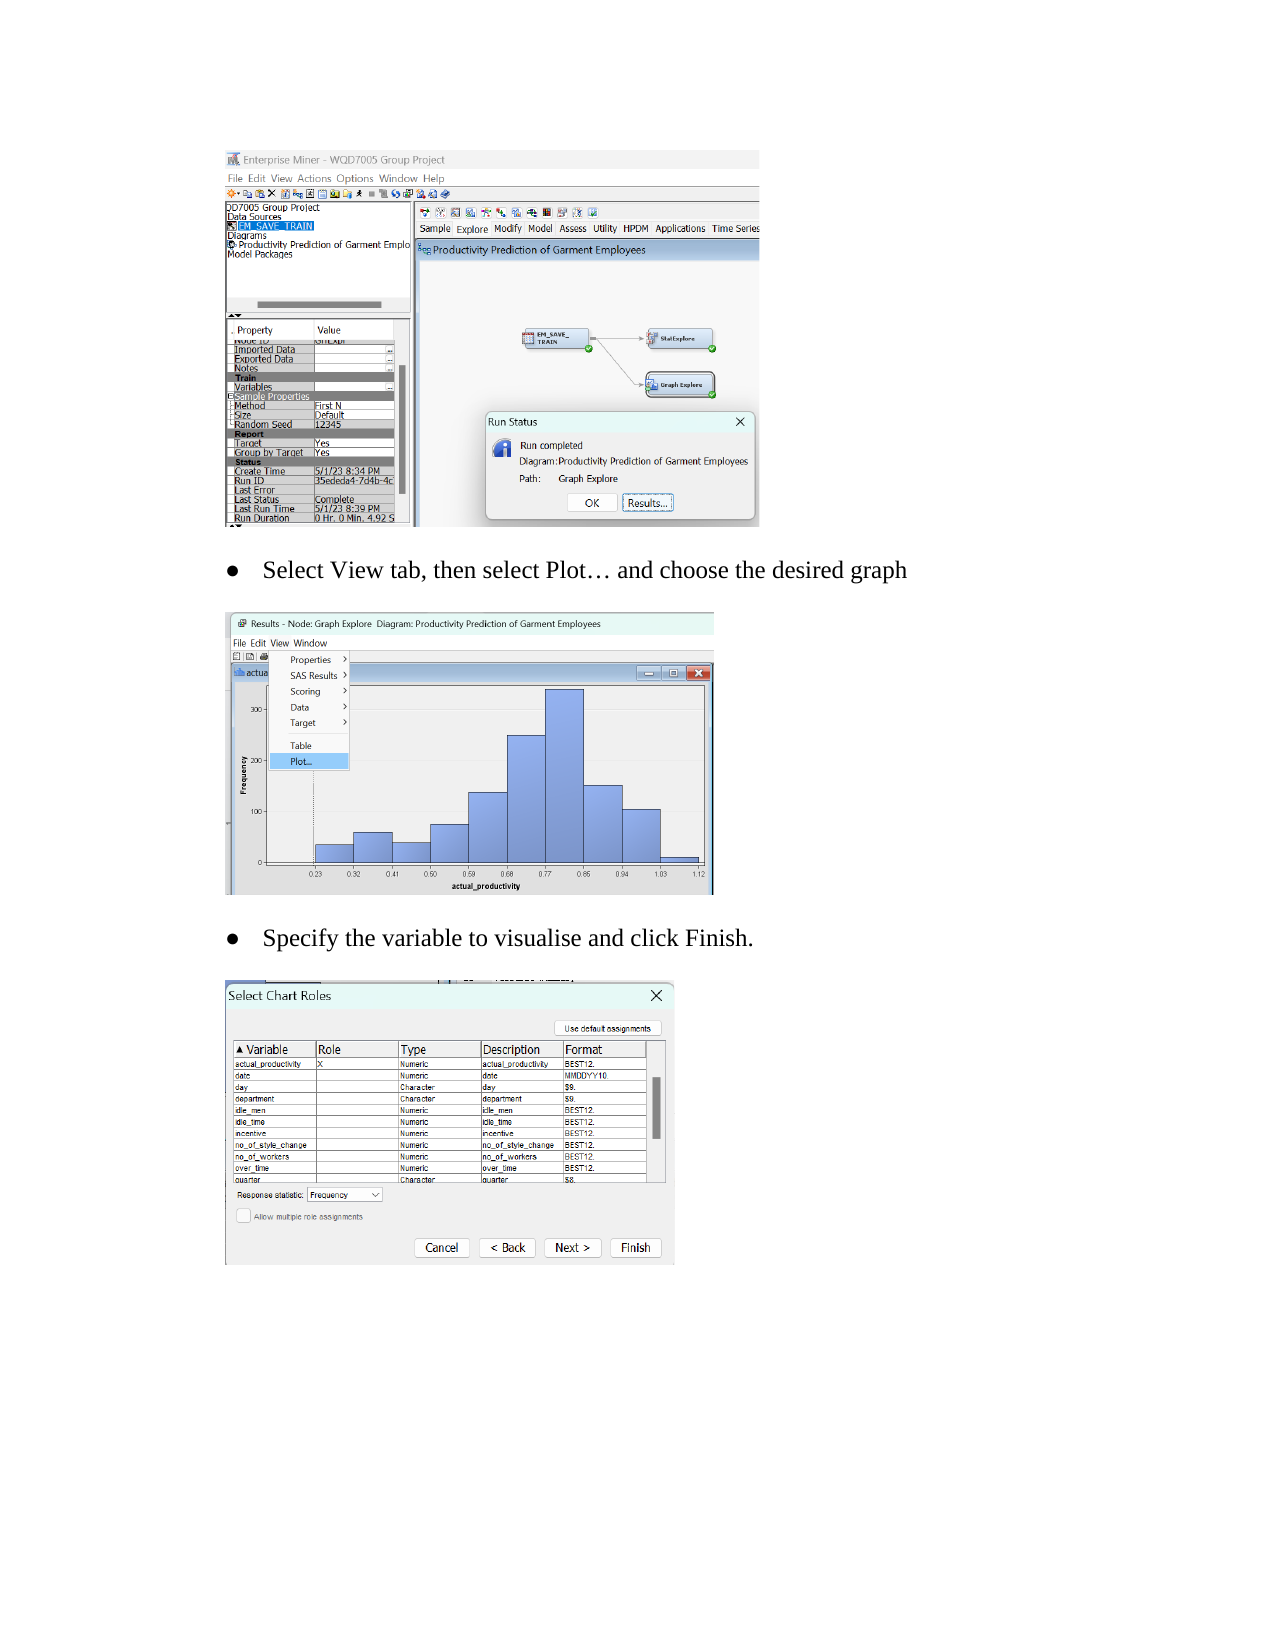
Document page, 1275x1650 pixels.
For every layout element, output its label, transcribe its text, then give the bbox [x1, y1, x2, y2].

list Select View tab, then select Plot… and choose the desired graph [225, 555, 1125, 584]
picture [225, 980, 675, 1265]
picture [225, 612, 714, 895]
list Specify the variable to visualise and click Finish. [225, 923, 1125, 952]
picture [225, 150, 760, 527]
